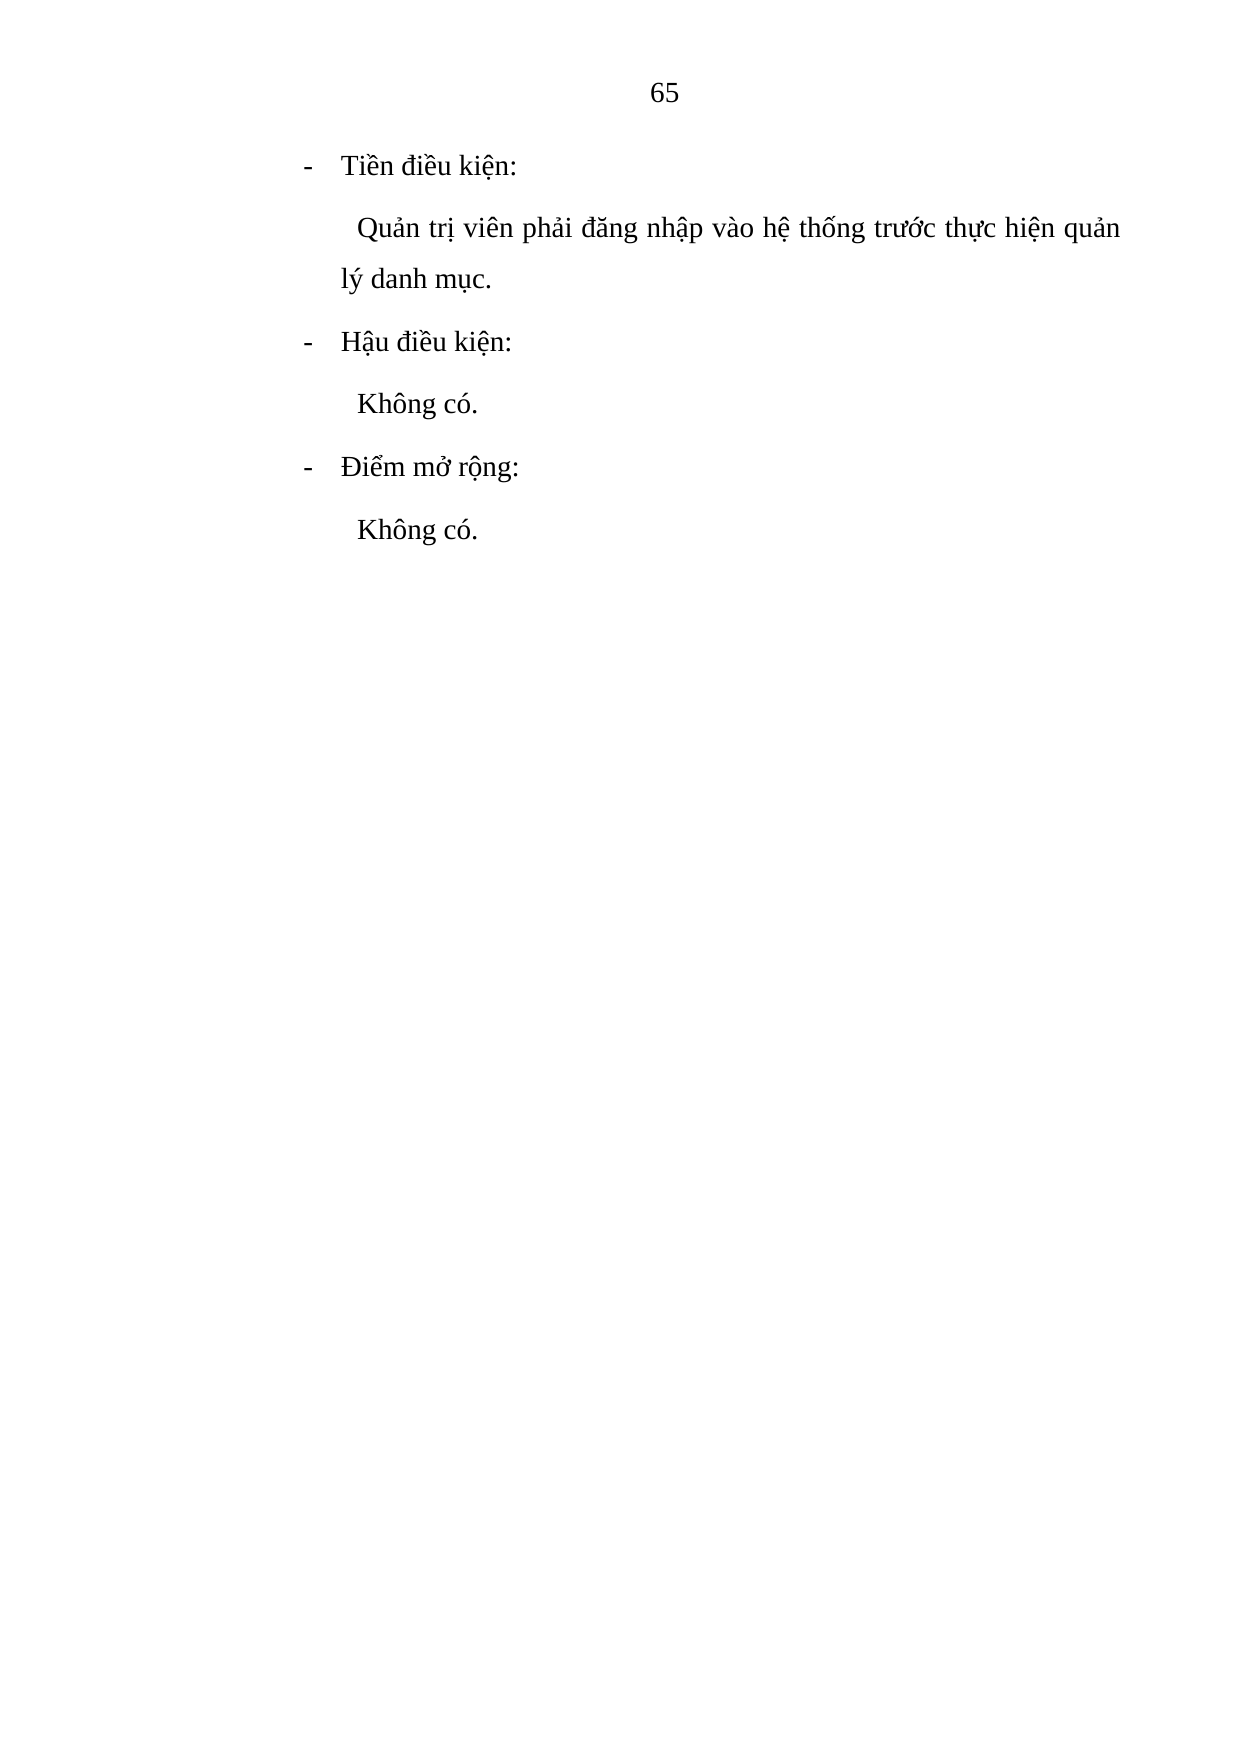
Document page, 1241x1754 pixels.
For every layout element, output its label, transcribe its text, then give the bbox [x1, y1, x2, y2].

list Hậu điều kiện: [303, 324, 1122, 357]
text Quản trị viên phải đăng nhập vào hệ thống trước thực hiện quản lý danh mục. [341, 211, 1122, 294]
list Điểm mở rộng: [303, 449, 1122, 483]
list Tiền điều kiện: [303, 148, 1122, 181]
text Không có. [341, 386, 1122, 420]
text Không có. [341, 512, 1122, 546]
